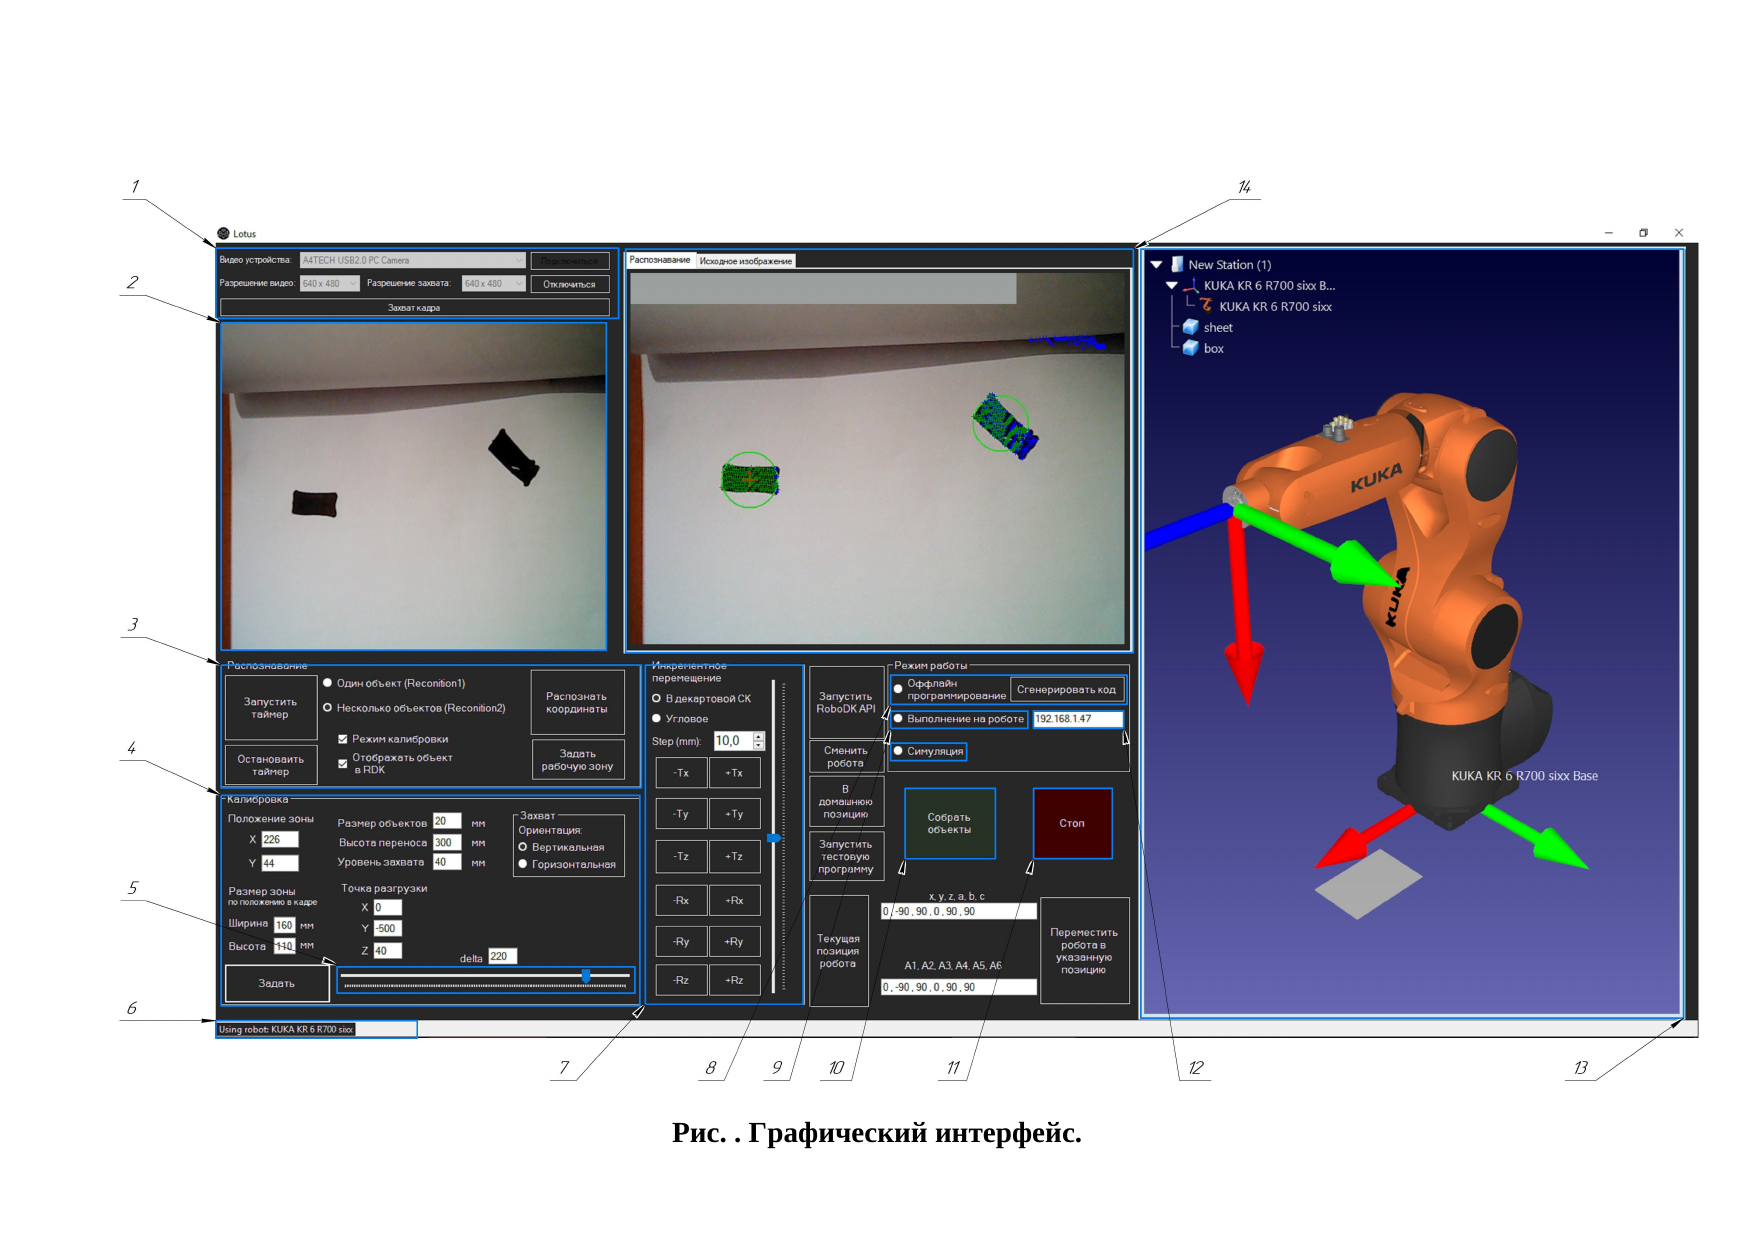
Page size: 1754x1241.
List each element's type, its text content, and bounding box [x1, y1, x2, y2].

text Рис. . Графический интерфейс. [118, 1116, 1636, 1149]
picture [118, 177, 1700, 1082]
